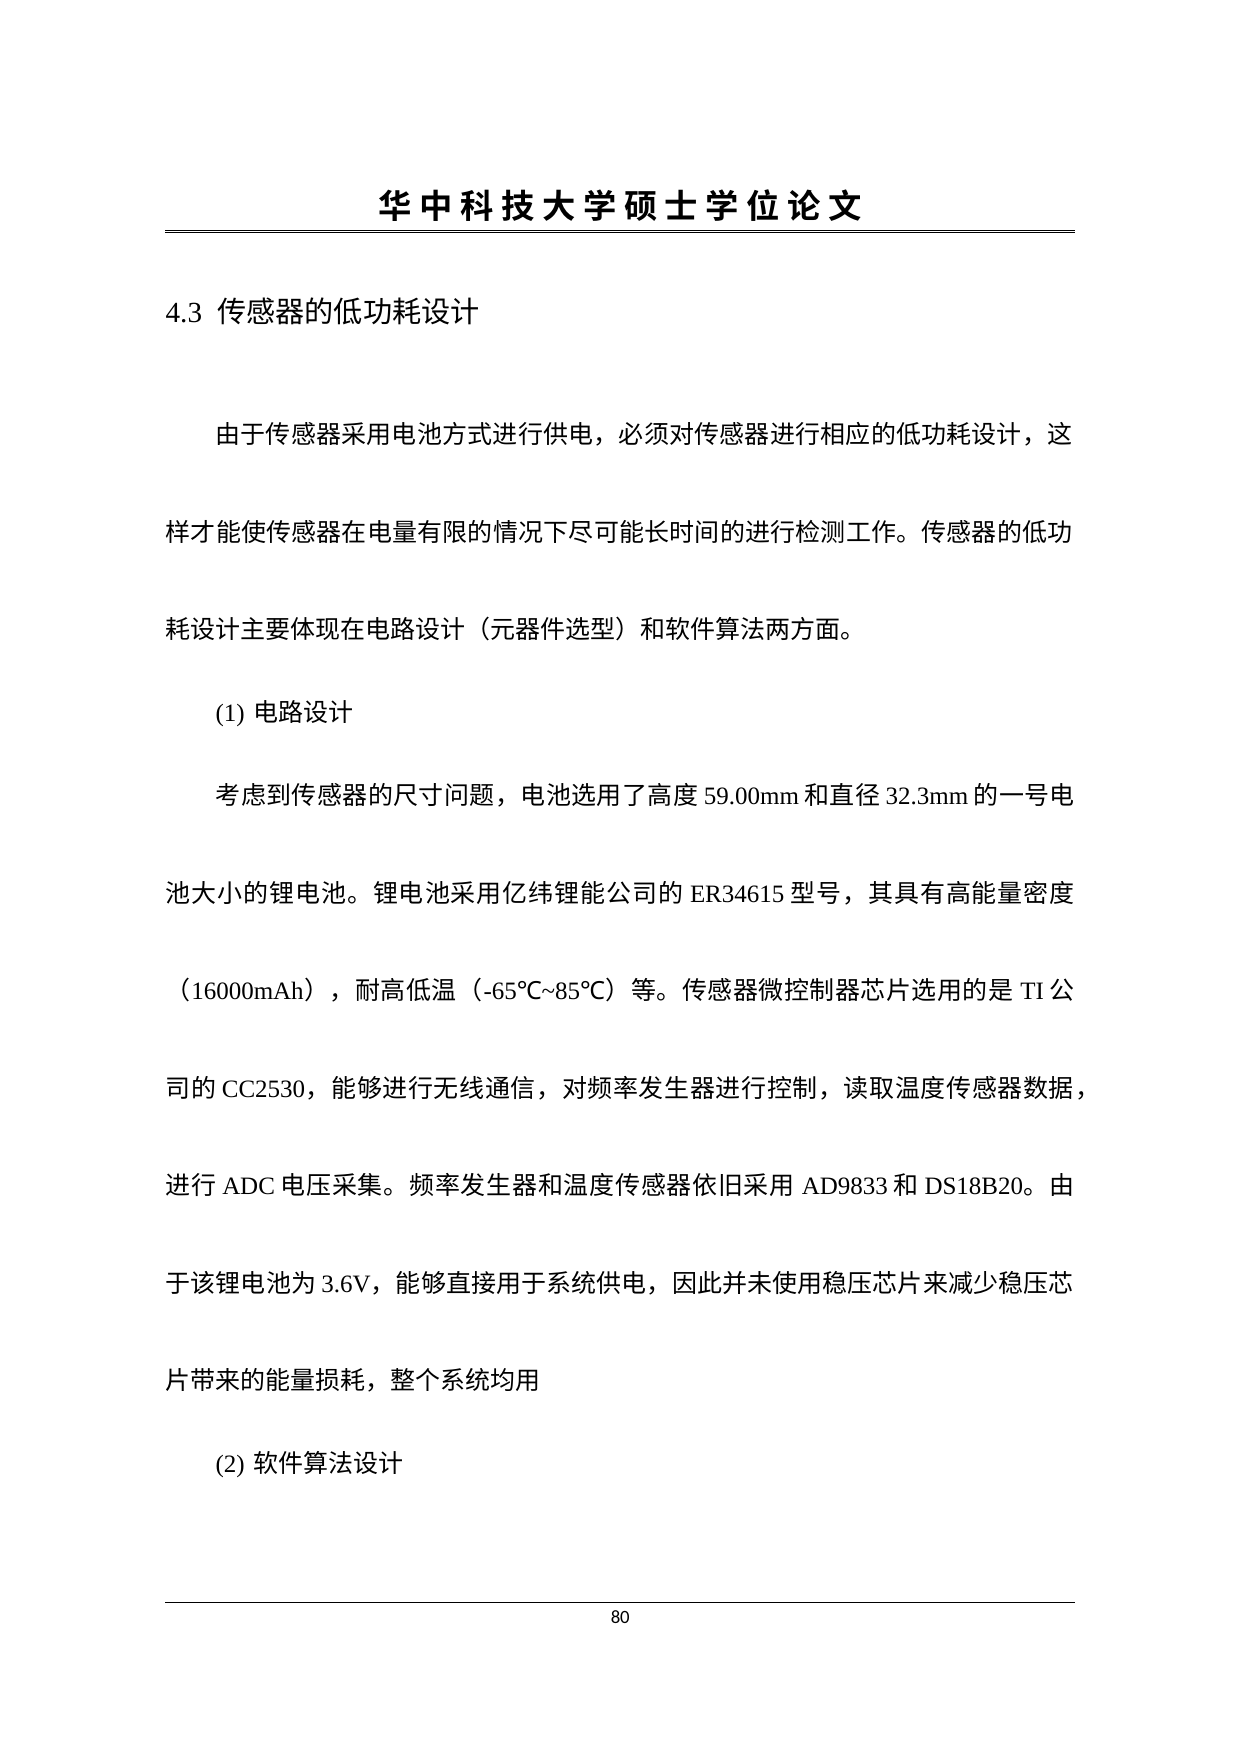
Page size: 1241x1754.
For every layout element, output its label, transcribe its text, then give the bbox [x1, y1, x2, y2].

text 考虑到传感器的尺寸问题，电池选用了高度59.00mm和直径32.3mm的一号电池大小的锂电池。锂电池采用亿纬锂能公司的ER34615型号，其具有高能量密度（16000mAh），耐高低温（-65℃~85℃）等。传感器微控制器芯片选用的是TI公司的CC2530，能够进行无线通信，对频率发生器进行控制，读取温度传感器数据，进行ADC电压采集。频率发生器和温度传感器依旧采用AD9833和DS18B20。由于该锂电池为3.6V，能够直接用于系统供电，因此并未使用稳压芯片来减少稳压芯片带来的能量损耗，整个系统均用 [165, 761, 1075, 1411]
list 软件算法设计 [215, 1429, 1075, 1494]
list 电路设计 [215, 678, 1075, 743]
list 传感器的低功耗设计 [165, 277, 1075, 342]
text 由于传感器采用电池方式进行供电，必须对传感器进行相应的低功耗设计，这样才能使传感器在电量有限的情况下尽可能长时间的进行检测工作。传感器的低功耗设计主要体现在电路设计（元器件选型）和软件算法两方面。 [165, 400, 1075, 660]
